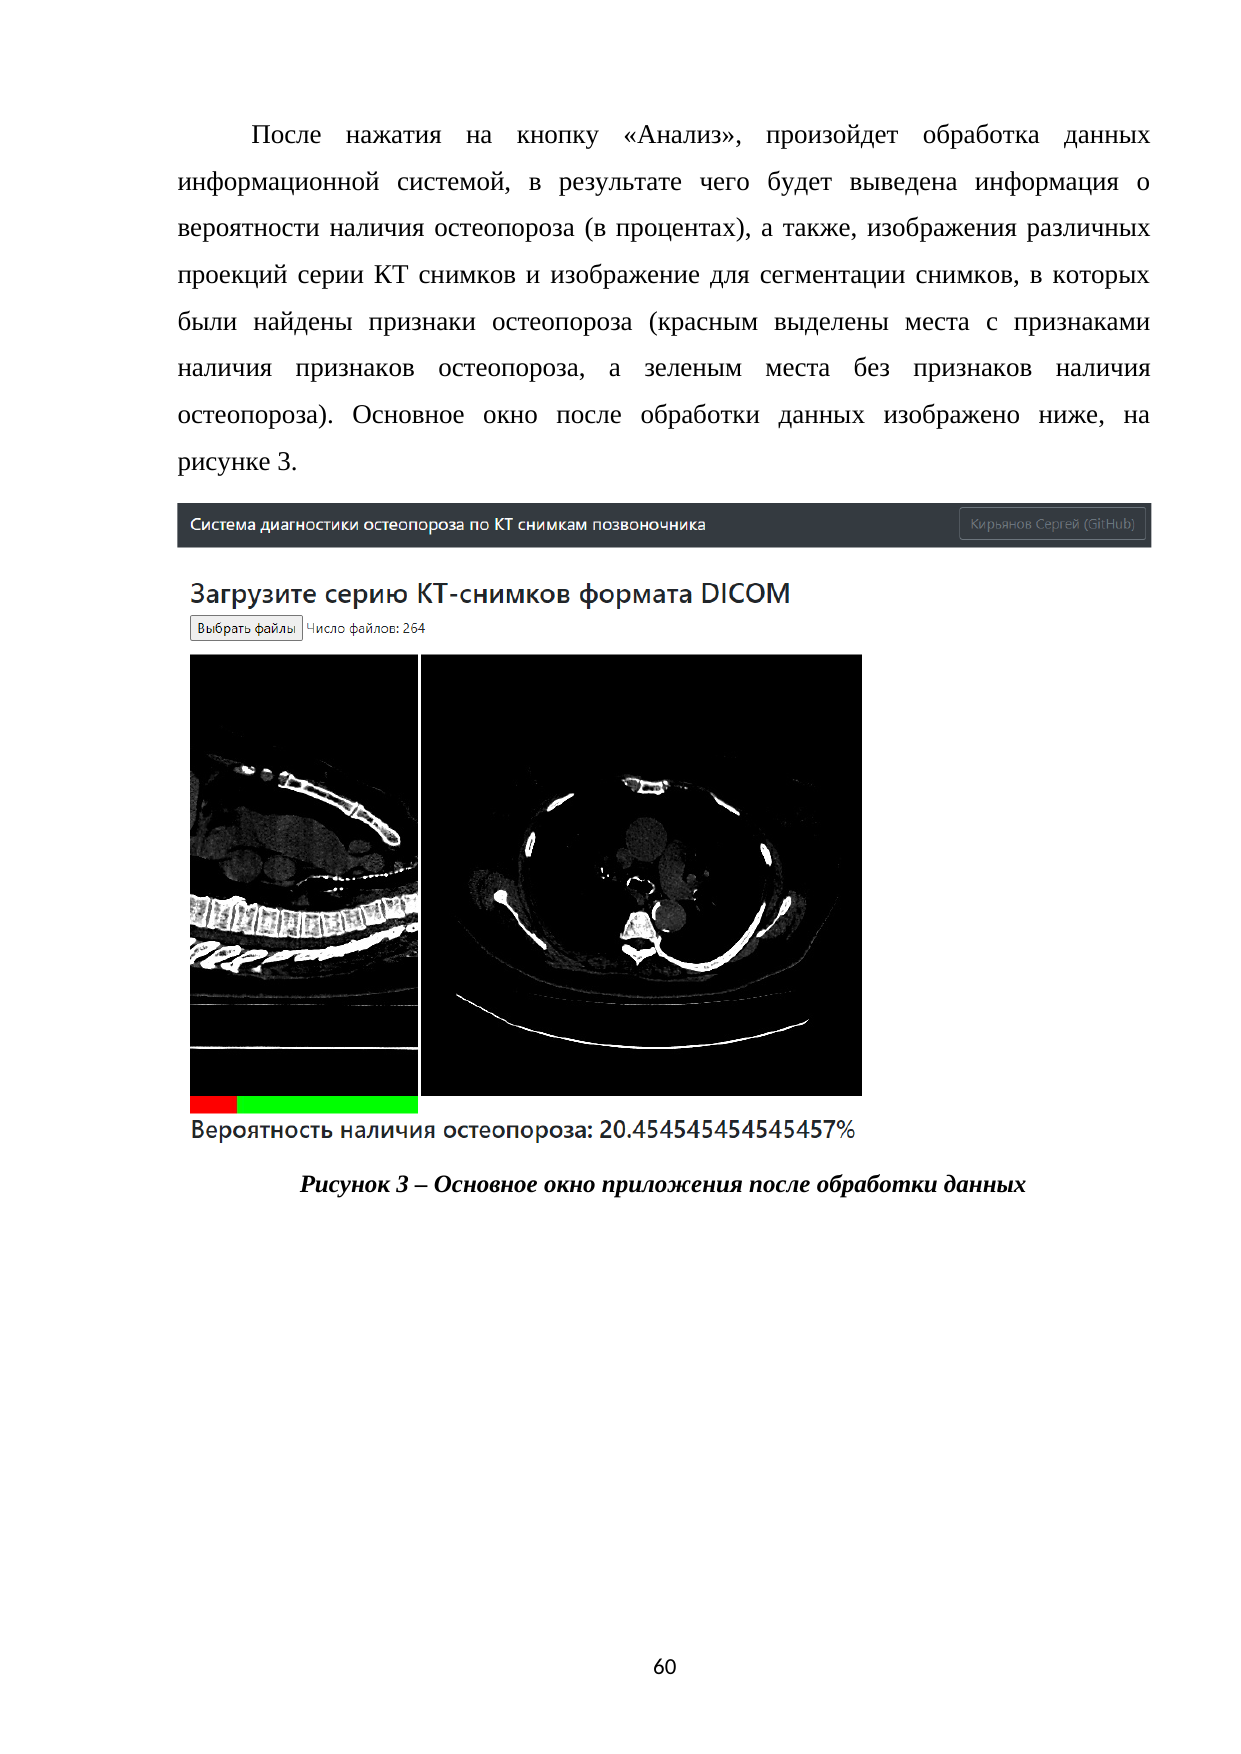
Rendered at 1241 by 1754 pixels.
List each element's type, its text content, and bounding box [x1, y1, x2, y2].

picture [177, 503, 1152, 1170]
text После нажатия на кнопку «Анализ», произойдет обработка данных информационной системой, в результате чего будет выведена информация о вероятности наличия остеопороза (в процентах), а также, изображения различных проекций серии КТ снимков и изображение для сегментации снимков, в которых были найдены признаки остеопороза (красным выделены места с признаками наличия признаков остеопороза, а зеленым места без признаков наличия остеопороза). Основное окно после обработки данных изображено ниже, на рисунке 3. [177, 118, 1152, 476]
text Рисунок 3 – Основное окно приложения после обработки данных [177, 1170, 1152, 1198]
